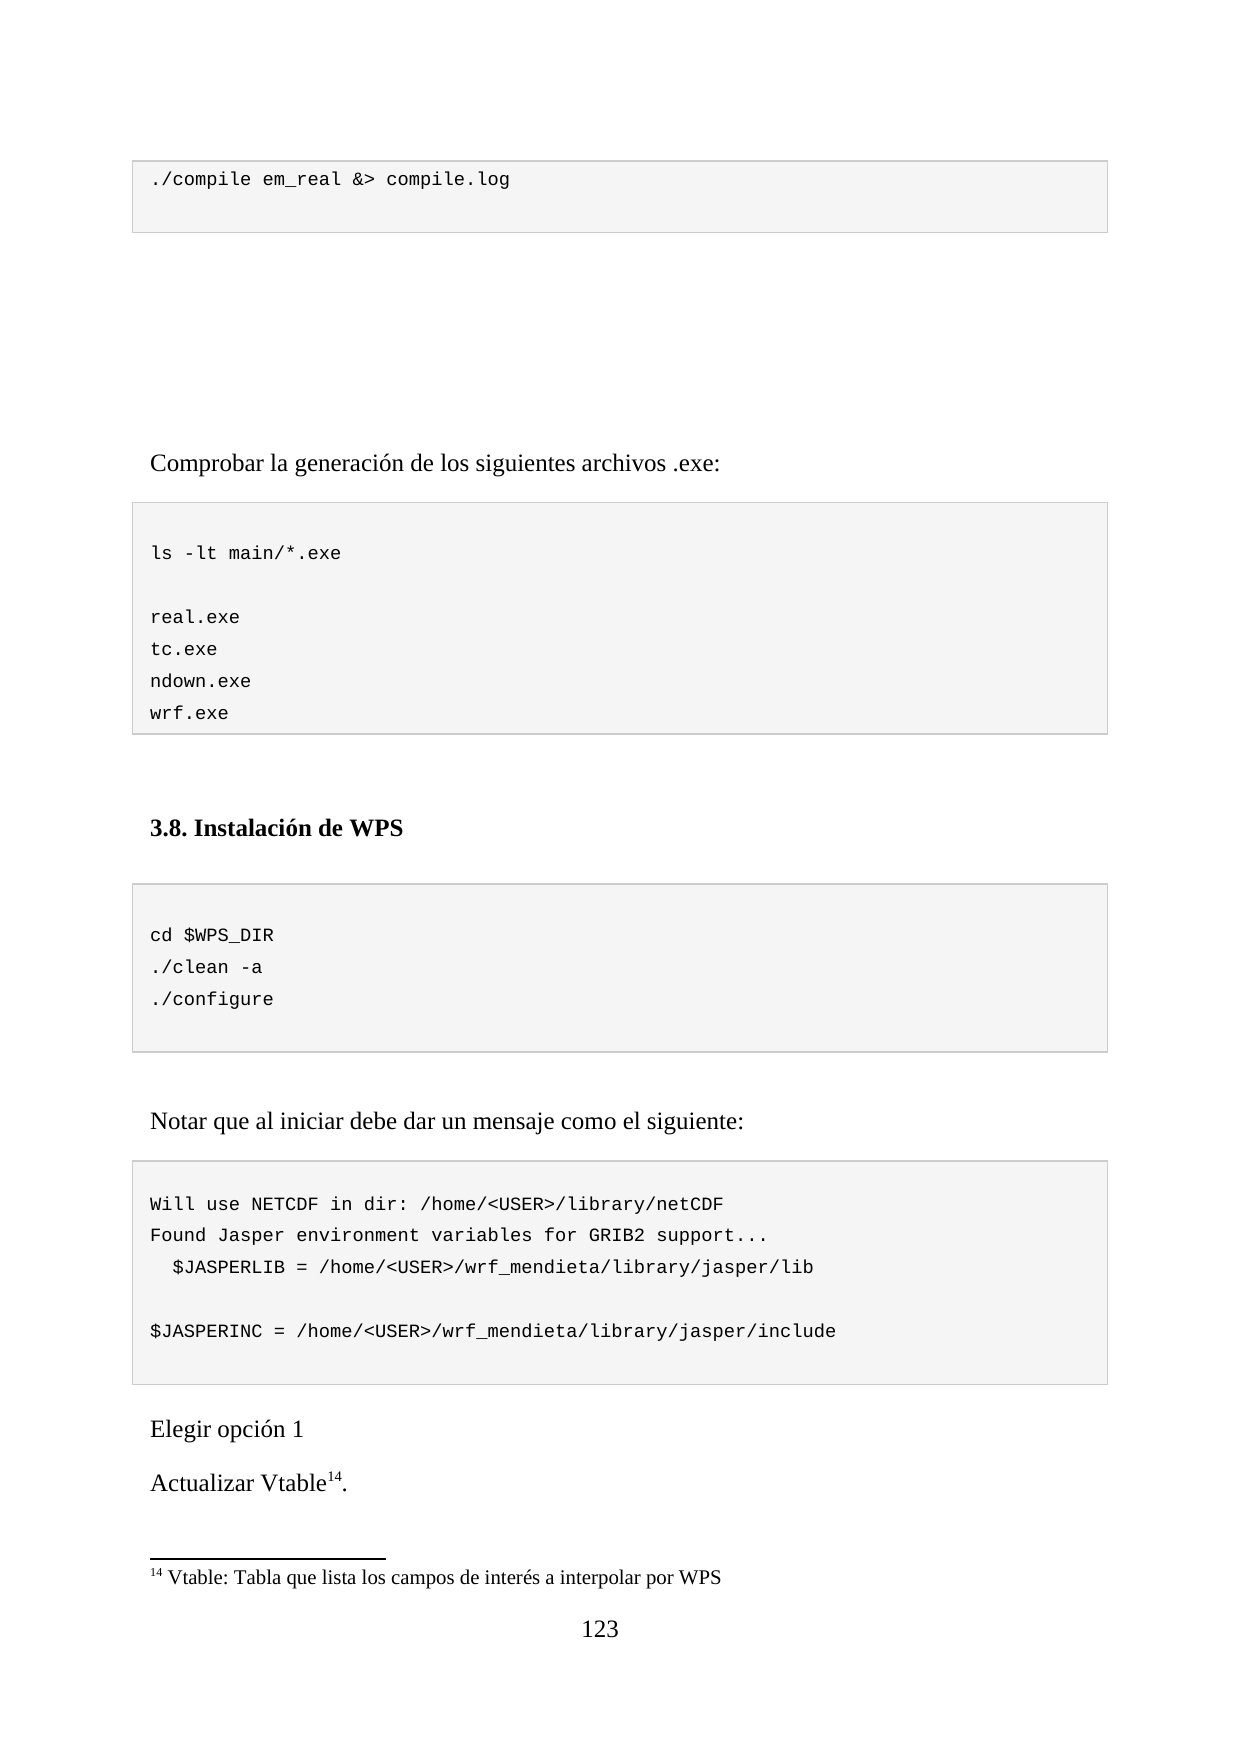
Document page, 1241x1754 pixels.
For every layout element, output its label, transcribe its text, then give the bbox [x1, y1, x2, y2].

text ./compile em_real &> compile.log [133, 162, 1107, 191]
text Actualizar Vtable. [150, 1468, 1090, 1496]
text ./clean -a [133, 947, 1107, 979]
text $JASPERINC = /home/<USER>/wrf_mendieta/library/jasper/include [133, 1280, 1107, 1343]
text cd $WPS_DIR [133, 916, 1107, 947]
text Notar que al iniciar debe dar un mensaje como el siguiente: [150, 1106, 1090, 1135]
text Found Jasper environment variables for GRIB2 support... [133, 1216, 1107, 1247]
text Will use NETCDF in dir: /home/<USER>/library/netCDF [133, 1184, 1107, 1216]
text tc.exe [133, 630, 1107, 661]
text $JASPERLIB = /home/<USER>/wrf_mendieta/library/jasper/lib [133, 1248, 1107, 1279]
text Elegir opción 1 [150, 1385, 1090, 1443]
text real.exe [133, 598, 1107, 629]
text ndown.exe [133, 662, 1107, 693]
text ./configure [133, 979, 1107, 1011]
text ls -lt main/*.exe [133, 534, 1107, 565]
text Comprobar la generación de los siguientes archivos .exe: [150, 448, 1090, 477]
subtitle 3.8. Instalación de WPS [150, 813, 1090, 871]
text wrf.exe [133, 693, 1107, 733]
